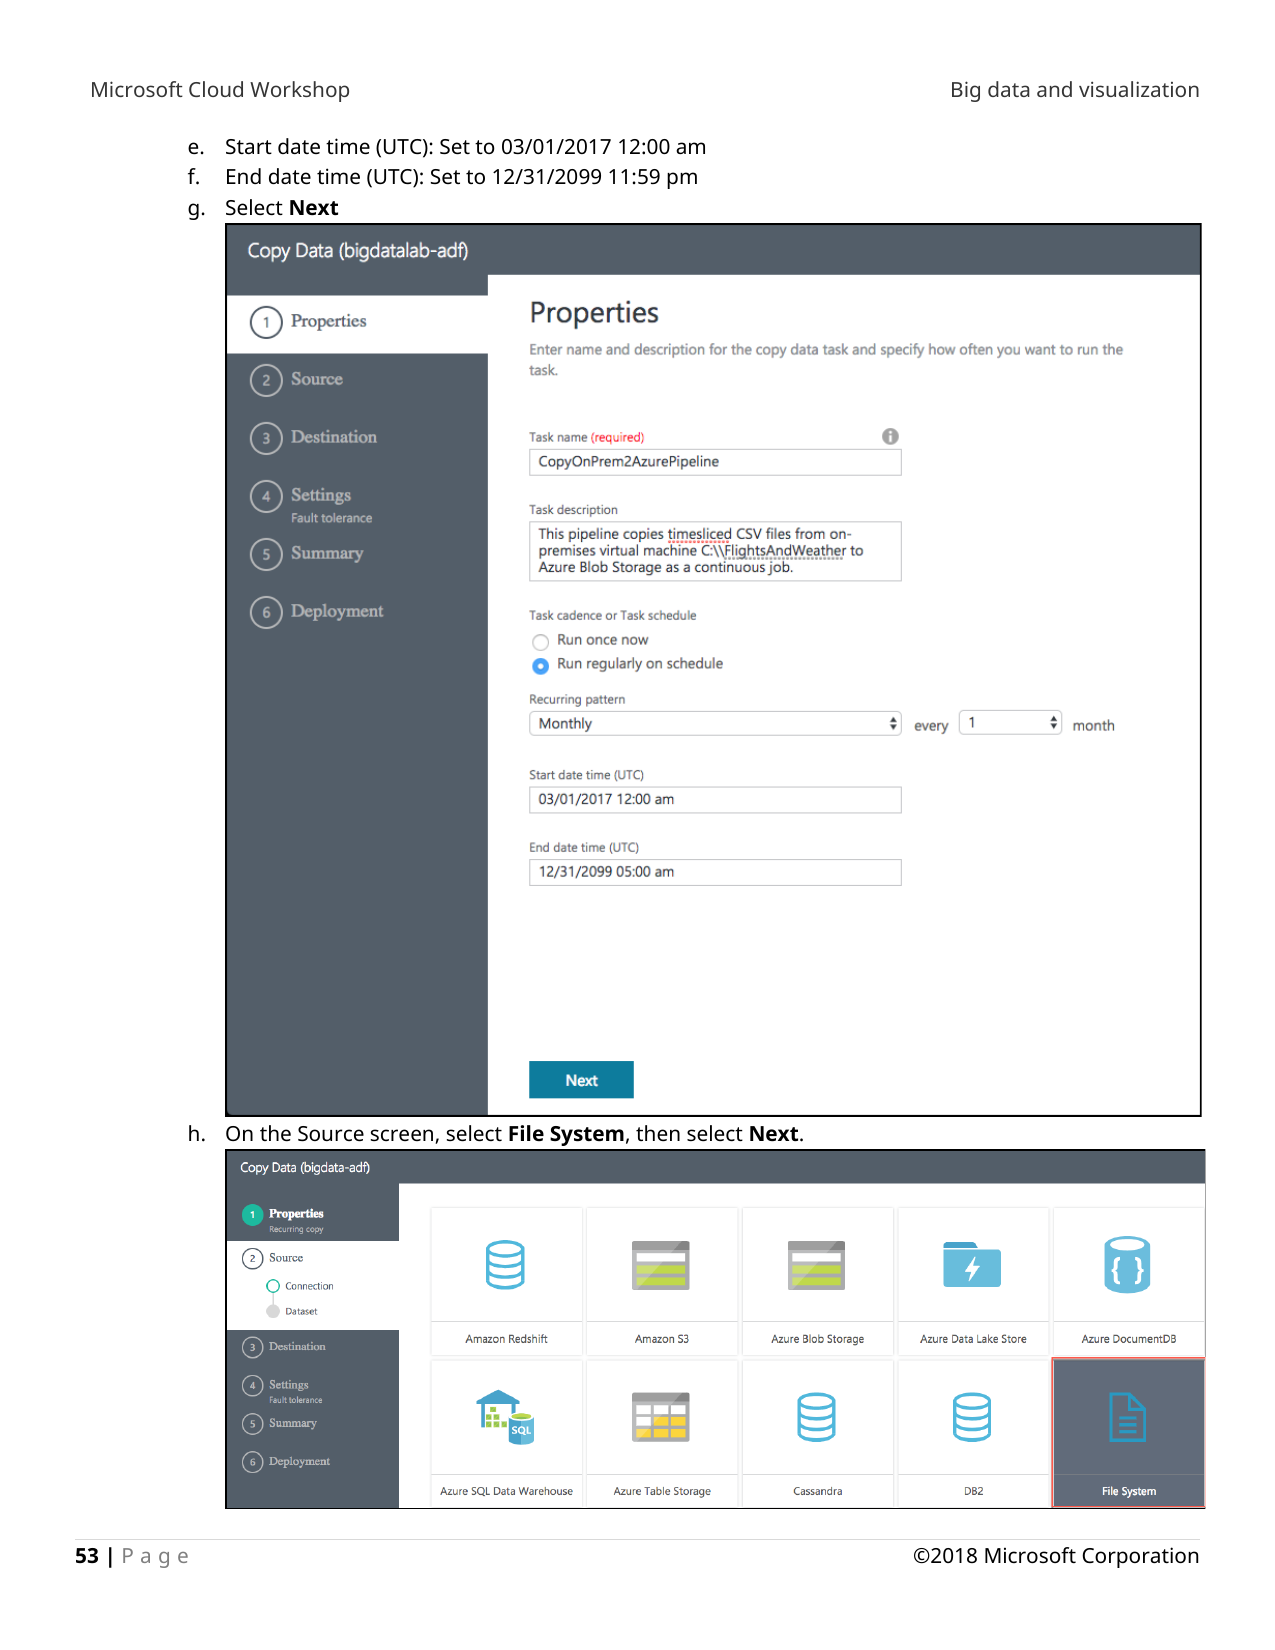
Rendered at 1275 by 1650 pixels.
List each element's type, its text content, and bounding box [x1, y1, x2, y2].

list End date time (UTC): Set to 12/31/2099 11:59 pm [187, 162, 1200, 191]
list Start date time (UTC): Set to 03/01/2017 12:00 am [187, 132, 1200, 160]
picture [225, 223, 1202, 1117]
picture [225, 1149, 1206, 1509]
